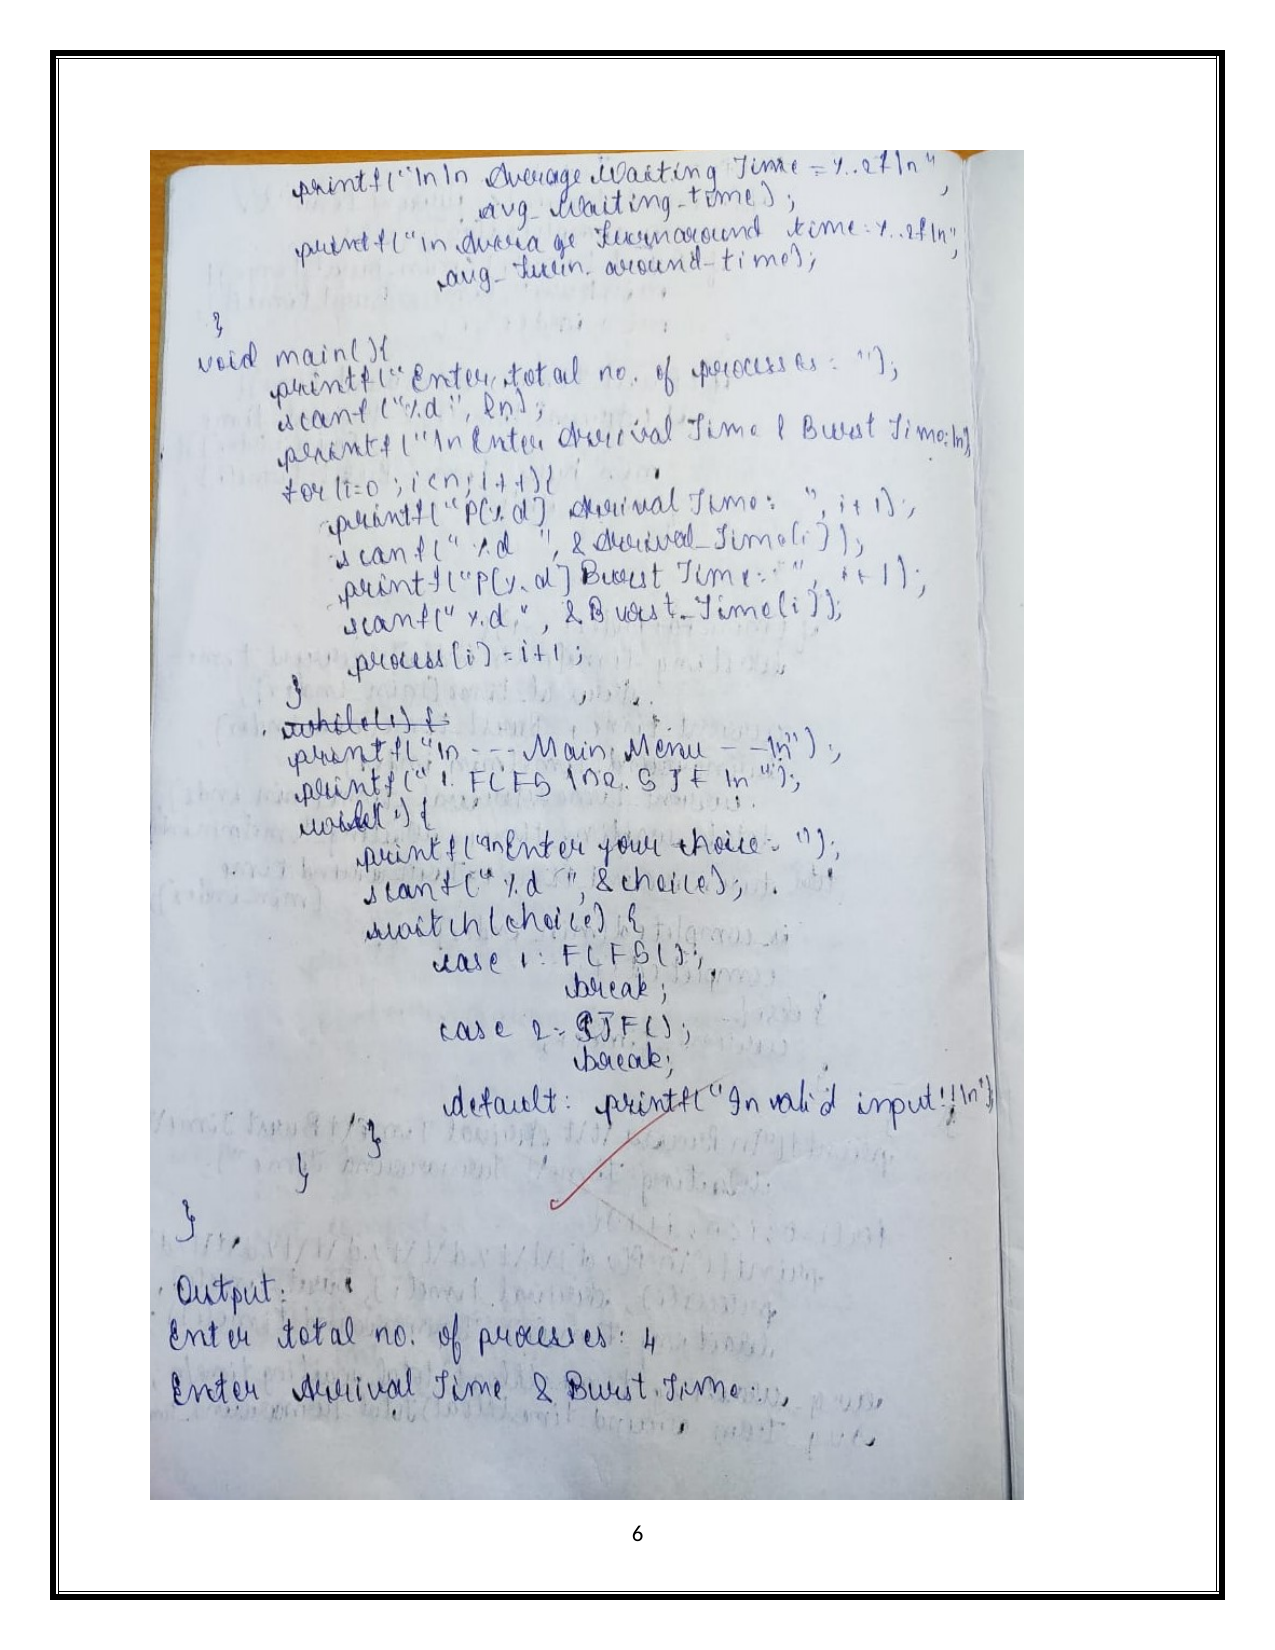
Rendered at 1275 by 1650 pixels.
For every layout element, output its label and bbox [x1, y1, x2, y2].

picture [150, 150, 1024, 1500]
